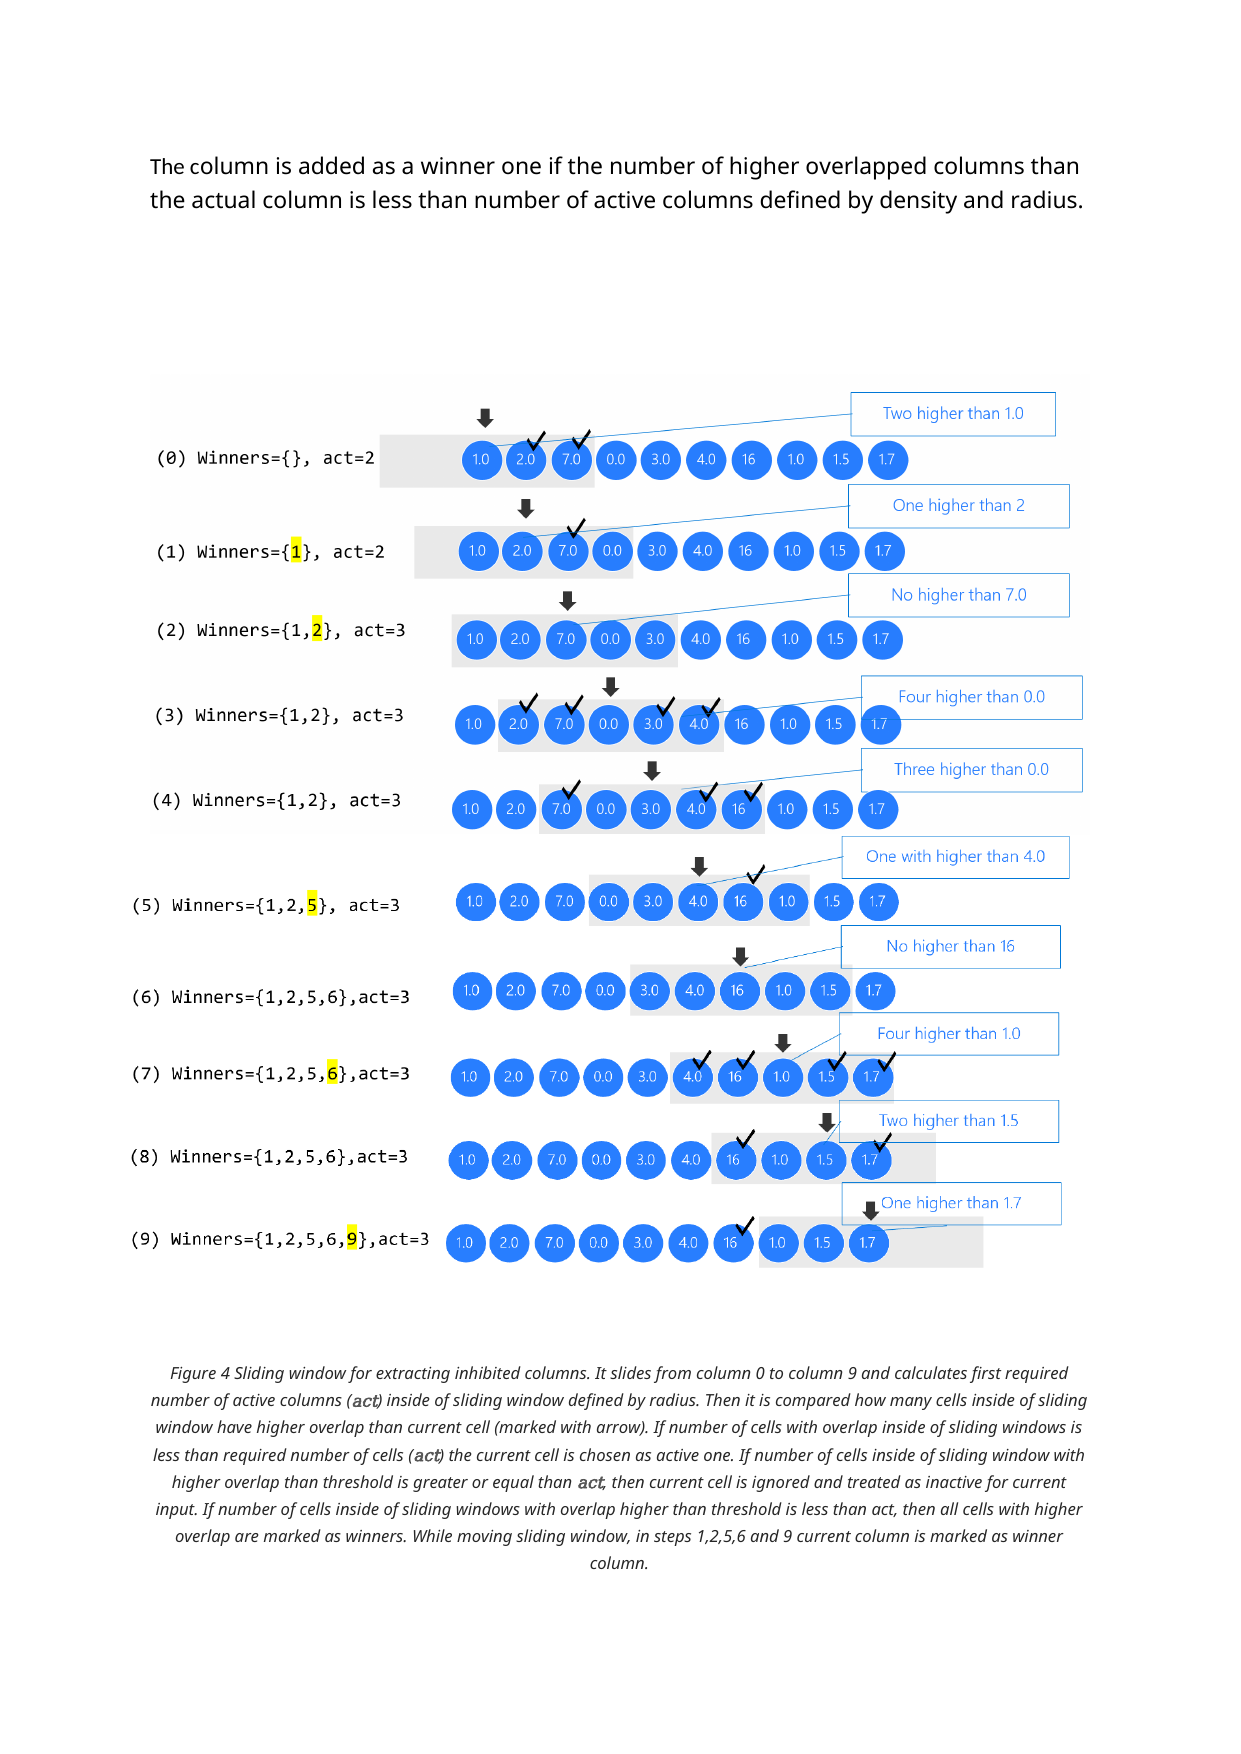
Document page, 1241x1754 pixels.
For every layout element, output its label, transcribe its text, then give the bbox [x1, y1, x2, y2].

picture [131, 374, 1091, 1278]
text The column is added as a winner one if the number of higher overlapped columns than the actual column is less than number of active columns defined by density and radius. [150, 150, 1090, 215]
